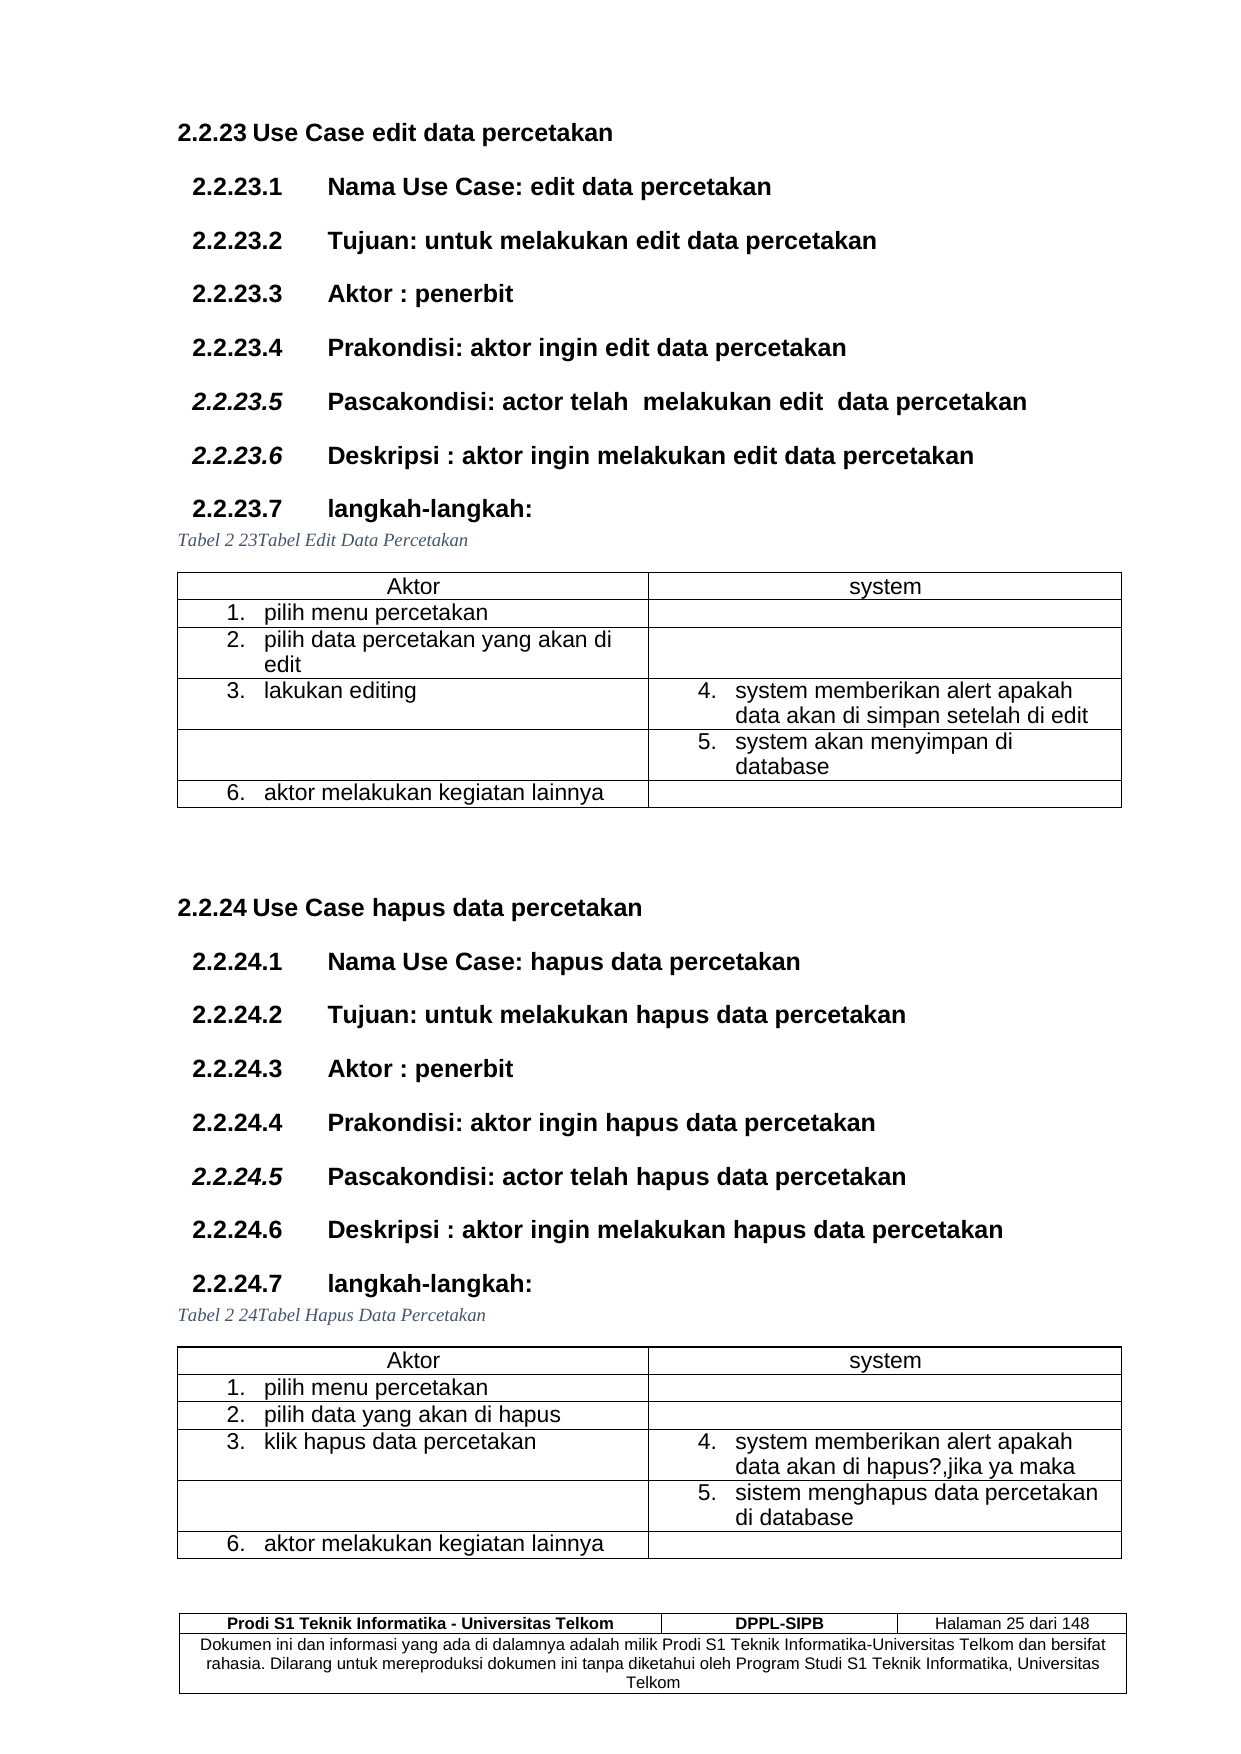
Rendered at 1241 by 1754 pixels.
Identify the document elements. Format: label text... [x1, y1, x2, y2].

text Tabel 2 24Tabel Hapus Data Percetakan [177, 1304, 1122, 1326]
subtitle Tujuan: untuk melakukan edit data percetakan [192, 226, 1122, 254]
table_header Aktor [178, 1348, 648, 1374]
subtitle Pascakondisi: actor telah hapus data percetakan [192, 1162, 1122, 1190]
table_cell [649, 1402, 1121, 1429]
subtitle Deskripsi : aktor ingin melakukan hapus data percetakan [192, 1215, 1122, 1244]
table_cell aktor melakukan kegiatan lainnya [178, 781, 648, 807]
subtitle Aktor : penerbit [192, 279, 1122, 308]
subtitle Nama Use Case: edit data percetakan [192, 172, 1122, 201]
table_cell [649, 600, 1121, 627]
subtitle Prakondisi: aktor ingin edit data percetakan [192, 333, 1122, 362]
table_header system [649, 1348, 1121, 1374]
table_cell pilih data yang akan di hapus [178, 1402, 648, 1429]
subtitle Prakondisi: aktor ingin hapus data percetakan [192, 1108, 1122, 1137]
subtitle Use Case edit data percetakan [177, 118, 1122, 147]
subtitle Aktor : penerbit [192, 1054, 1122, 1083]
table_cell sistem menghapus data percetakan di database [649, 1481, 1121, 1531]
table_cell pilih data percetakan yang akan di edit [178, 628, 648, 678]
table_cell system memberikan alert apakah data akan di simpan setelah di edit [649, 679, 1121, 729]
table_cell pilih menu percetakan [178, 600, 648, 627]
table_cell klik hapus data percetakan [178, 1430, 648, 1480]
subtitle Pascakondisi: actor telah melakukan edit data percetakan [192, 387, 1122, 416]
subtitle Tujuan: untuk melakukan hapus data percetakan [192, 1000, 1122, 1029]
table_cell [649, 781, 1121, 807]
table_cell [649, 1375, 1121, 1401]
table_cell aktor melakukan kegiatan lainnya [178, 1532, 648, 1558]
table_cell [649, 628, 1121, 678]
subtitle Nama Use Case: hapus data percetakan [192, 947, 1122, 975]
table_cell lakukan editing [178, 679, 648, 729]
table_cell system memberikan alert apakah data akan di hapus?,jika ya maka [649, 1430, 1121, 1480]
text Tabel 2 23Tabel Edit Data Percetakan [177, 529, 1122, 551]
table_cell system akan menyimpan di database [649, 730, 1121, 780]
table_header Aktor [178, 573, 648, 599]
table_cell [649, 1532, 1121, 1558]
table_header system [649, 573, 1121, 599]
subtitle langkah-langkah: [192, 494, 1122, 523]
subtitle Use Case hapus data percetakan [177, 893, 1122, 922]
table_cell pilih menu percetakan [178, 1375, 648, 1401]
table_cell [178, 730, 648, 780]
subtitle Deskripsi : aktor ingin melakukan edit data percetakan [192, 441, 1122, 469]
subtitle langkah-langkah: [192, 1269, 1122, 1298]
table_cell [178, 1481, 648, 1531]
